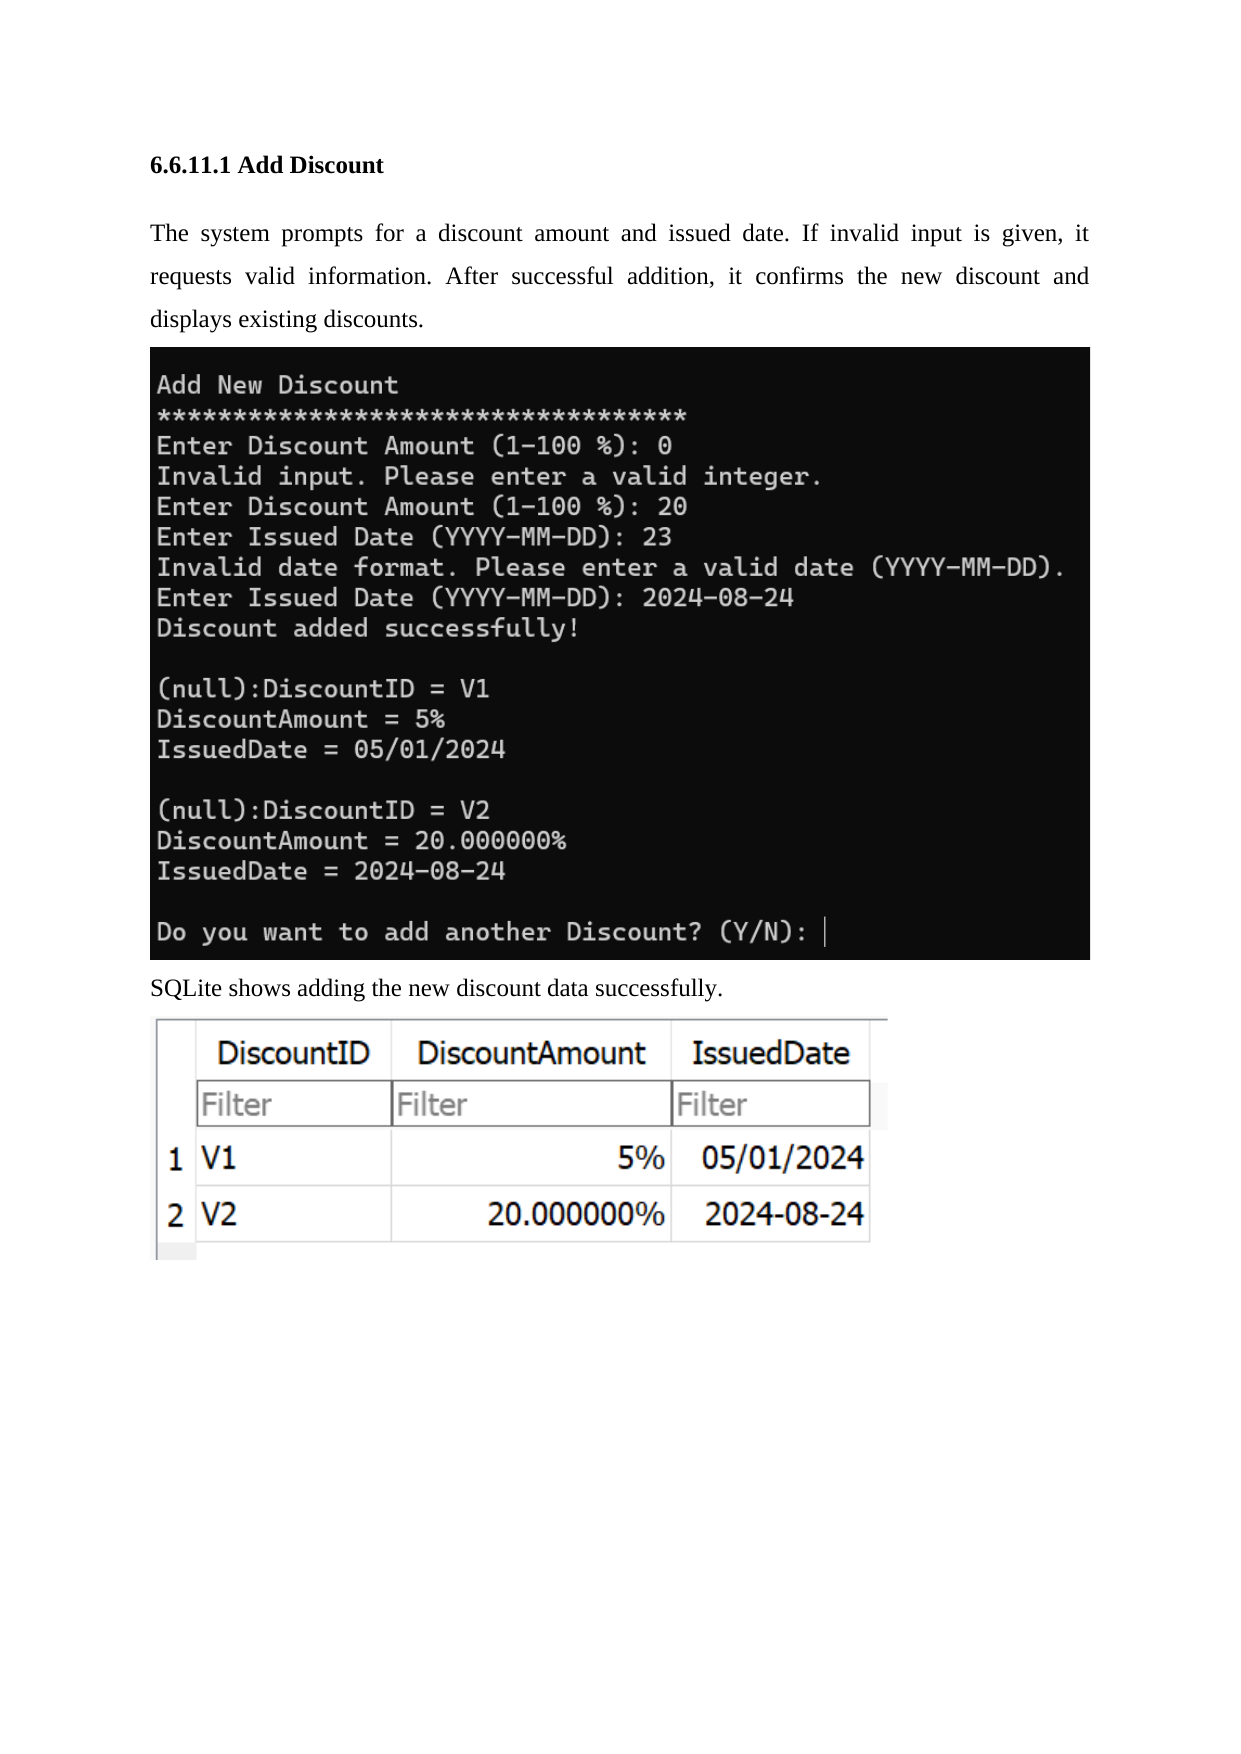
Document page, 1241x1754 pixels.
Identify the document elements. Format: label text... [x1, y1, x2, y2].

text SQLite shows adding the new discount data successfully. [150, 973, 1090, 1002]
subtitle 6.6.11.1 Add Discount [150, 150, 1090, 179]
picture [150, 1016, 888, 1260]
text The system prompts for a discount amount and issued date. If invalid input is given, it requests valid information. After successful addition, it confirms the new discount and displays existing discounts. [150, 218, 1090, 333]
picture [150, 347, 1091, 960]
